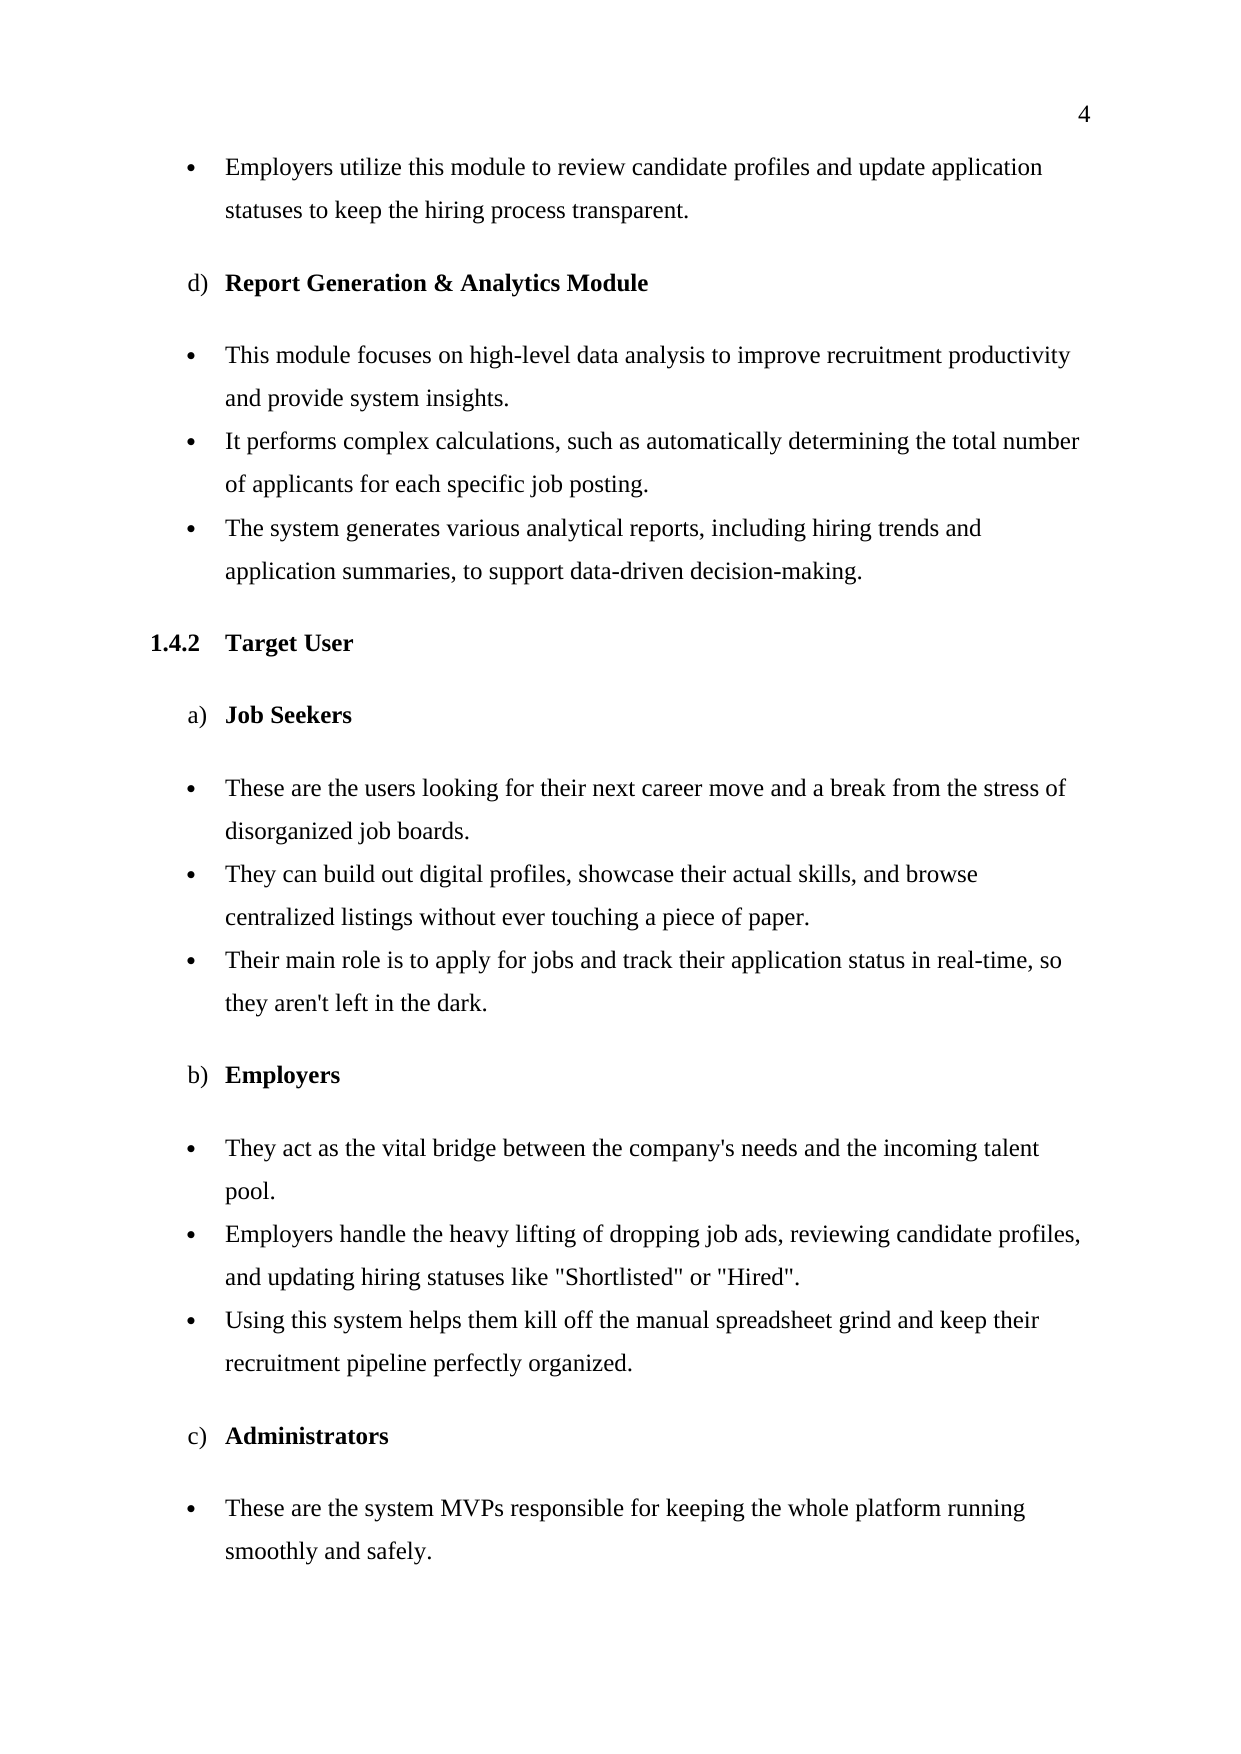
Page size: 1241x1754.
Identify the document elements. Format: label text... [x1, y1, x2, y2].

list They act as the vital bridge between the company's needs and the incoming talent pool. [187, 1133, 1090, 1205]
list Employers utilize this module to review candidate profiles and update application statuses to keep the hiring process transparent. [187, 152, 1090, 224]
list Job Seekers [187, 700, 1090, 729]
subtitle Target User [150, 628, 1090, 657]
list Using this system helps them kill off the manual spreadsheet grind and keep their recruitment pipeline perfectly organized. [187, 1305, 1090, 1377]
list Administrators [187, 1421, 1090, 1449]
list Their main role is to apply for jobs and track their application status in real-time, so they aren't left in the dark. [187, 945, 1090, 1017]
list This module focuses on high-level data analysis to improve recruitment productivity and provide system insights. [187, 340, 1090, 412]
list Employers [187, 1061, 1090, 1089]
list Report Generation & Analytics Module [187, 268, 1090, 297]
list It performs complex calculations, such as automatically determining the total number of applicants for each specific job posting. [187, 426, 1090, 498]
list These are the users looking for their next career move and a break from the stress of disorganized job boards. [187, 773, 1090, 844]
list These are the system MVPs responsible for keeping the whole platform running smoothly and safely. [187, 1493, 1090, 1565]
list They can build out digital profiles, showcase their actual skills, and browse centralized listings without ever touching a piece of paper. [187, 859, 1090, 931]
list Employers handle the heavy lifting of dropping job ads, reviewing candidate profiles, and updating hiring statuses like "Shortlisted" or "Hired". [187, 1219, 1090, 1291]
list The system generates various analytical reports, including hiring trends and application summaries, to support data-driven decision-making. [187, 513, 1090, 584]
